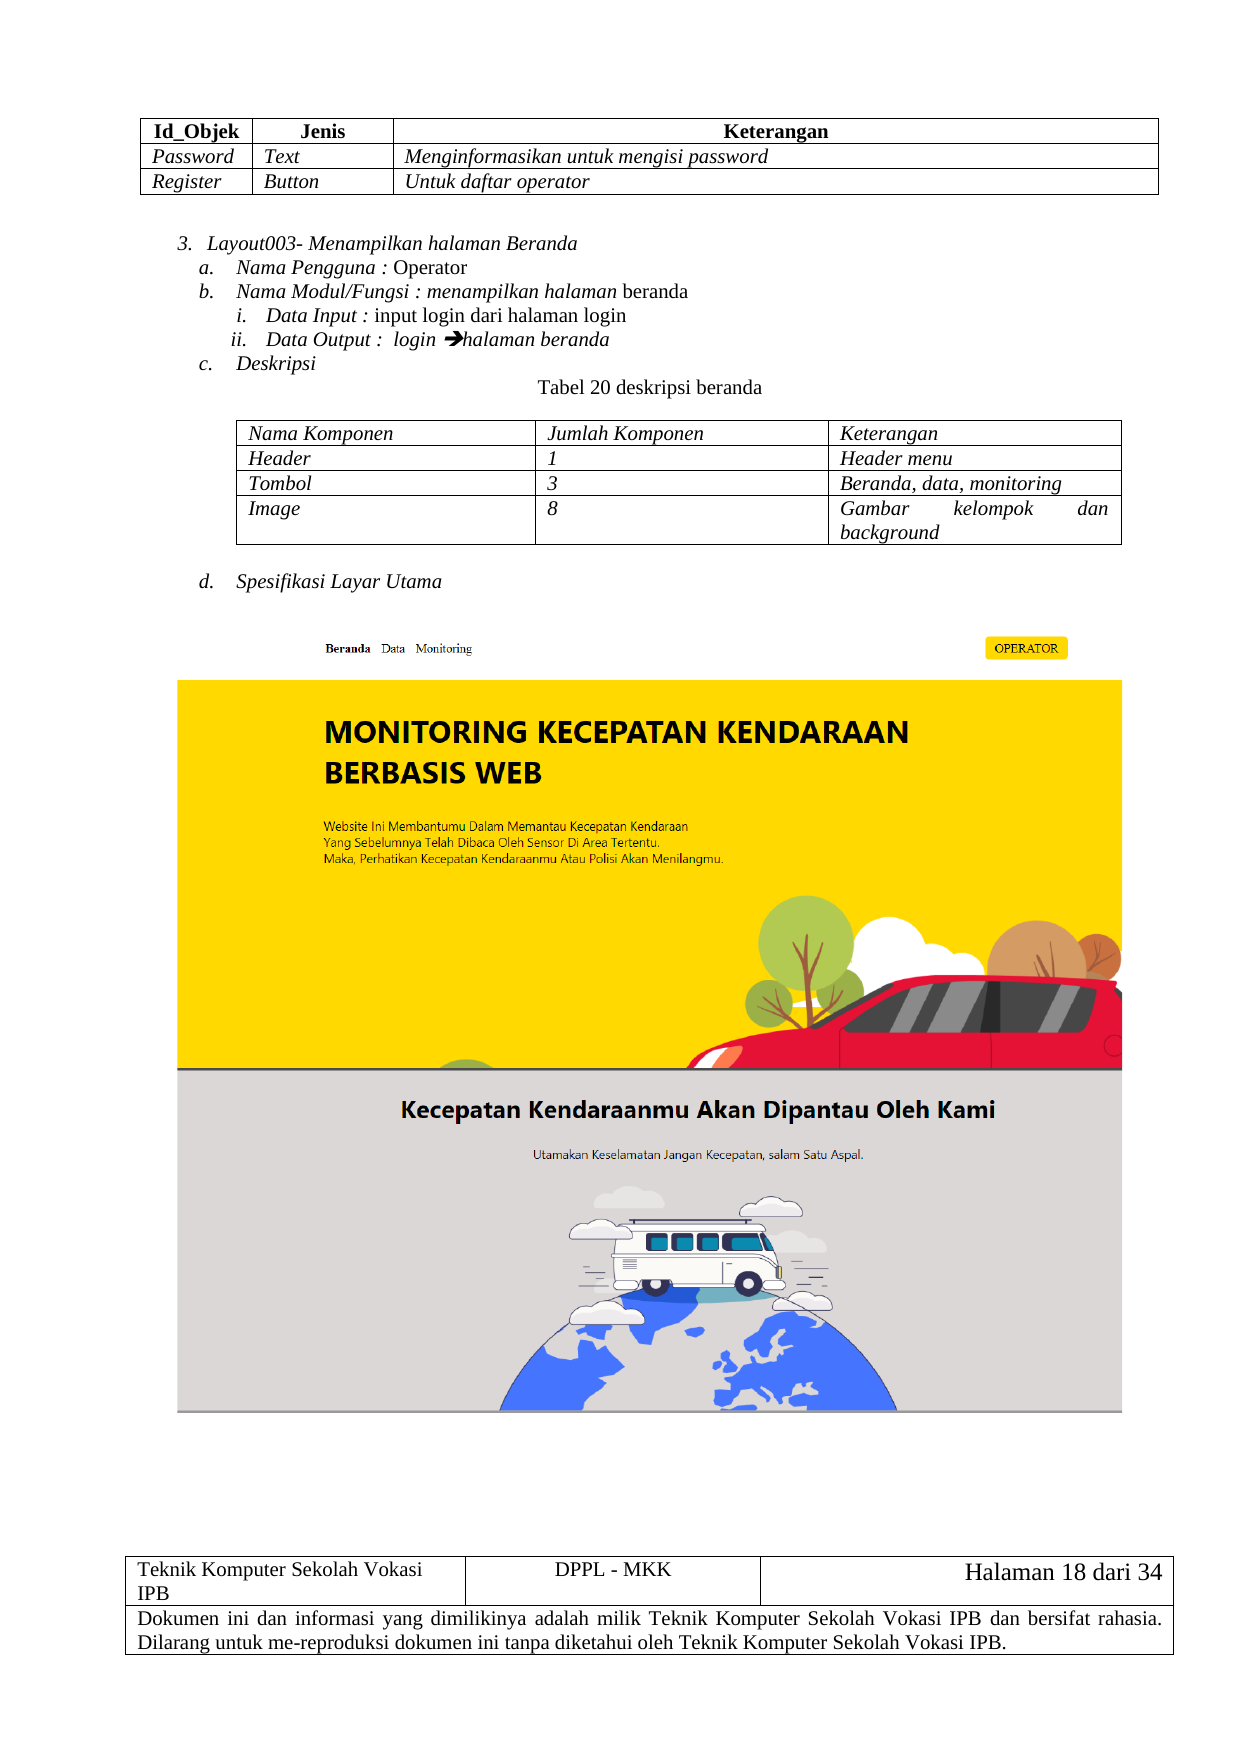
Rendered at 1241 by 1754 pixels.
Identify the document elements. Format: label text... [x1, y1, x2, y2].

table_cell Header menu [829, 446, 1121, 470]
table_header Nama Komponen [237, 421, 535, 445]
list Nama Pengguna : Operator [199, 254, 1122, 279]
table_cell Menginformasikan untuk mengisi password [394, 144, 1158, 168]
table_cell Header [237, 446, 535, 470]
table_header Keterangan [394, 119, 1158, 143]
table_header Keterangan [829, 421, 1121, 445]
table_header Id_Objek [141, 119, 252, 143]
table_cell Untuk daftar operator [394, 169, 1158, 193]
table_cell Button [253, 169, 393, 193]
table_cell Beranda, data, monitoring [829, 471, 1121, 495]
list Deskripsi [199, 351, 1122, 375]
table_cell Register [141, 169, 252, 193]
table_cell Gambar kelompok dan background [829, 496, 1121, 544]
table_cell 8 [536, 496, 828, 544]
table_cell Password [141, 144, 252, 168]
table_header Jumlah Komponen [536, 421, 828, 445]
list Spesifikasi Layar Utama [199, 569, 1122, 593]
list Layout003- Menampilkan halaman Beranda [177, 231, 1122, 254]
table_cell Image [237, 496, 535, 544]
picture [177, 617, 1123, 1413]
text Tabel 20 deskripsi beranda [177, 375, 1122, 399]
list Data Output : login halaman beranda [247, 327, 1122, 351]
list Nama Modul/Fungsi : menampilkan halaman beranda [199, 279, 1122, 303]
table_cell 3 [536, 471, 828, 495]
table_cell 1 [536, 446, 828, 470]
table_cell Text [253, 144, 393, 168]
table_header Jenis [253, 119, 393, 143]
list Data Input : input login dari halaman login [247, 303, 1122, 327]
table_cell Tombol [237, 471, 535, 495]
